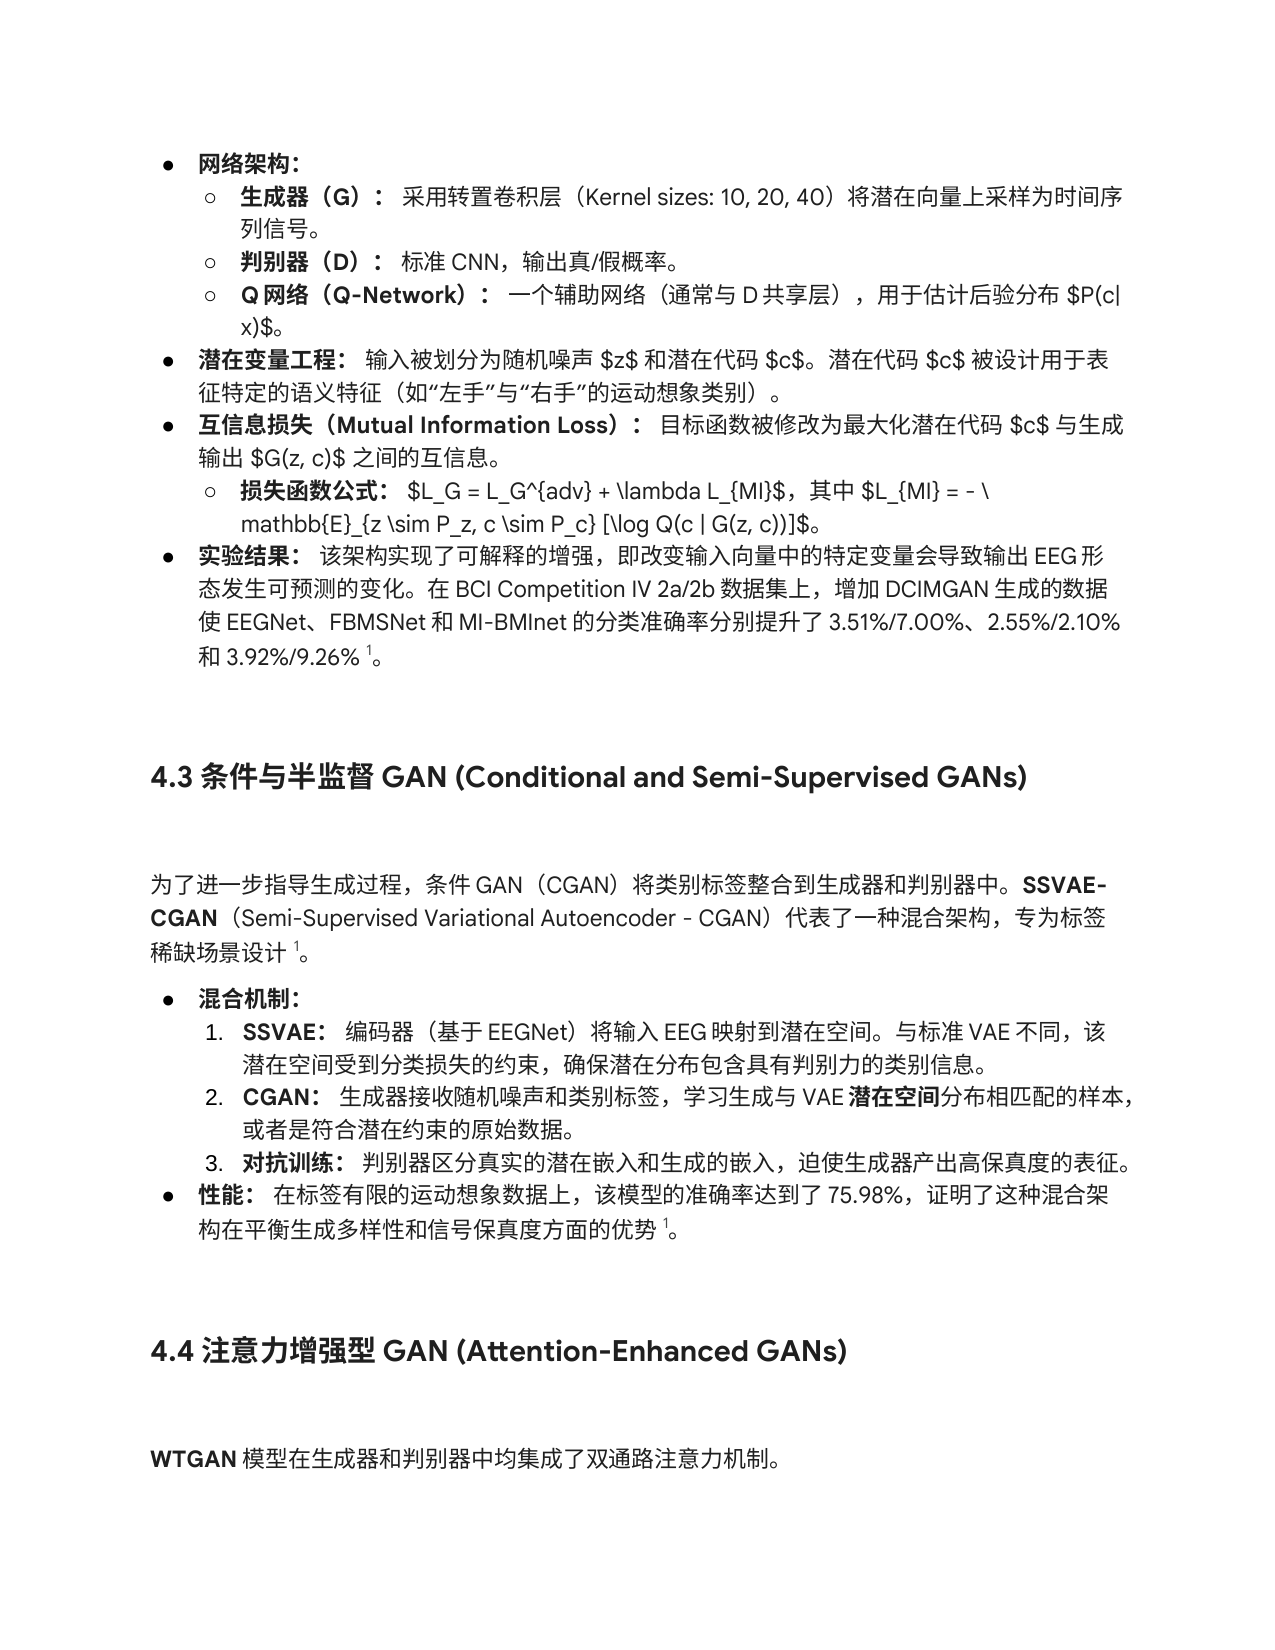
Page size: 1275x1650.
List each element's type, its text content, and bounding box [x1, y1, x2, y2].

subtitle 4.4 注意力增强型GAN (Attention-Enhanced GANs) [150, 1333, 1125, 1370]
text WTGAN模型在生成器和判别器中均集成了双通路注意力机制。 [150, 1445, 1125, 1474]
list 损失函数公式： $L_G = L_G^{adv} + \lambda L_{MI}$，其中 $L_{MI} = - \mathbb{E}_{z \sim P_z, c \sim P_c} [\log Q(c | G(z, c))]$。 [203, 477, 1125, 538]
subtitle 4.3 条件与半监督GAN (Conditional and Semi-Supervised GANs) [150, 759, 1125, 796]
text 为了进一步指导生成过程，条件GAN（CGAN）将类别标签整合到生成器和判别器中。SSVAE-CGAN（Semi-Supervised Variational Autoencoder - CGAN）代表了一种混合架构，专为标签稀缺场景设计 1。 [150, 871, 1125, 968]
list 网络架构： [161, 150, 1125, 179]
list 判别器（D）： 标准CNN，输出真/假概率。 [203, 248, 1125, 277]
list 对抗训练： 判别器区分真实的潜在嵌入和生成的嵌入，迫使生成器产出高保真度的表征。 [205, 1149, 1125, 1178]
list 性能： 在标签有限的运动想象数据上，该模型的准确率达到了75.98%，证明了这种混合架构在平衡生成多样性和信号保真度方面的优势 1。 [161, 1182, 1125, 1246]
list 实验结果： 该架构实现了可解释的增强，即改变输入向量中的特定变量会导致输出EEG形态发生可预测的变化。在BCI Competition IV 2a/2b数据集上，增加DCIMGAN生成的数据使EEGNet、FBMSNet和MI-BMInet的分类准确率分别提升了3.51%/7.00%、2.55%/2.10%和3.92%/9.26% 1。 [161, 542, 1125, 672]
list 混合机制： [161, 985, 1125, 1014]
list CGAN： 生成器接收随机噪声和类别标签，学习生成与VAE潜在空间分布相匹配的样本，或者是符合潜在约束的原始数据。 [205, 1083, 1125, 1145]
list 潜在变量工程： 输入被划分为随机噪声 $z$ 和潜在代码 $c$。潜在代码 $c$ 被设计用于表征特定的语义特征（如“左手”与“右手”的运动想象类别）。 [161, 346, 1125, 408]
list Q网络（Q-Network）： 一个辅助网络（通常与D共享层），用于估计后验分布 $P(c|x)$。 [203, 281, 1125, 342]
list 生成器（G）： 采用转置卷积层（Kernel sizes: 10, 20, 40）将潜在向量上采样为时间序列信号。 [203, 183, 1125, 244]
list 互信息损失（Mutual Information Loss）： 目标函数被修改为最大化潜在代码 $c$ 与生成输出 $G(z, c)$ 之间的互信息。 [161, 412, 1125, 473]
list SSVAE： 编码器（基于EEGNet）将输入EEG映射到潜在空间。与标准VAE不同，该潜在空间受到分类损失的约束，确保潜在分布包含具有判别力的类别信息。 [205, 1018, 1125, 1079]
